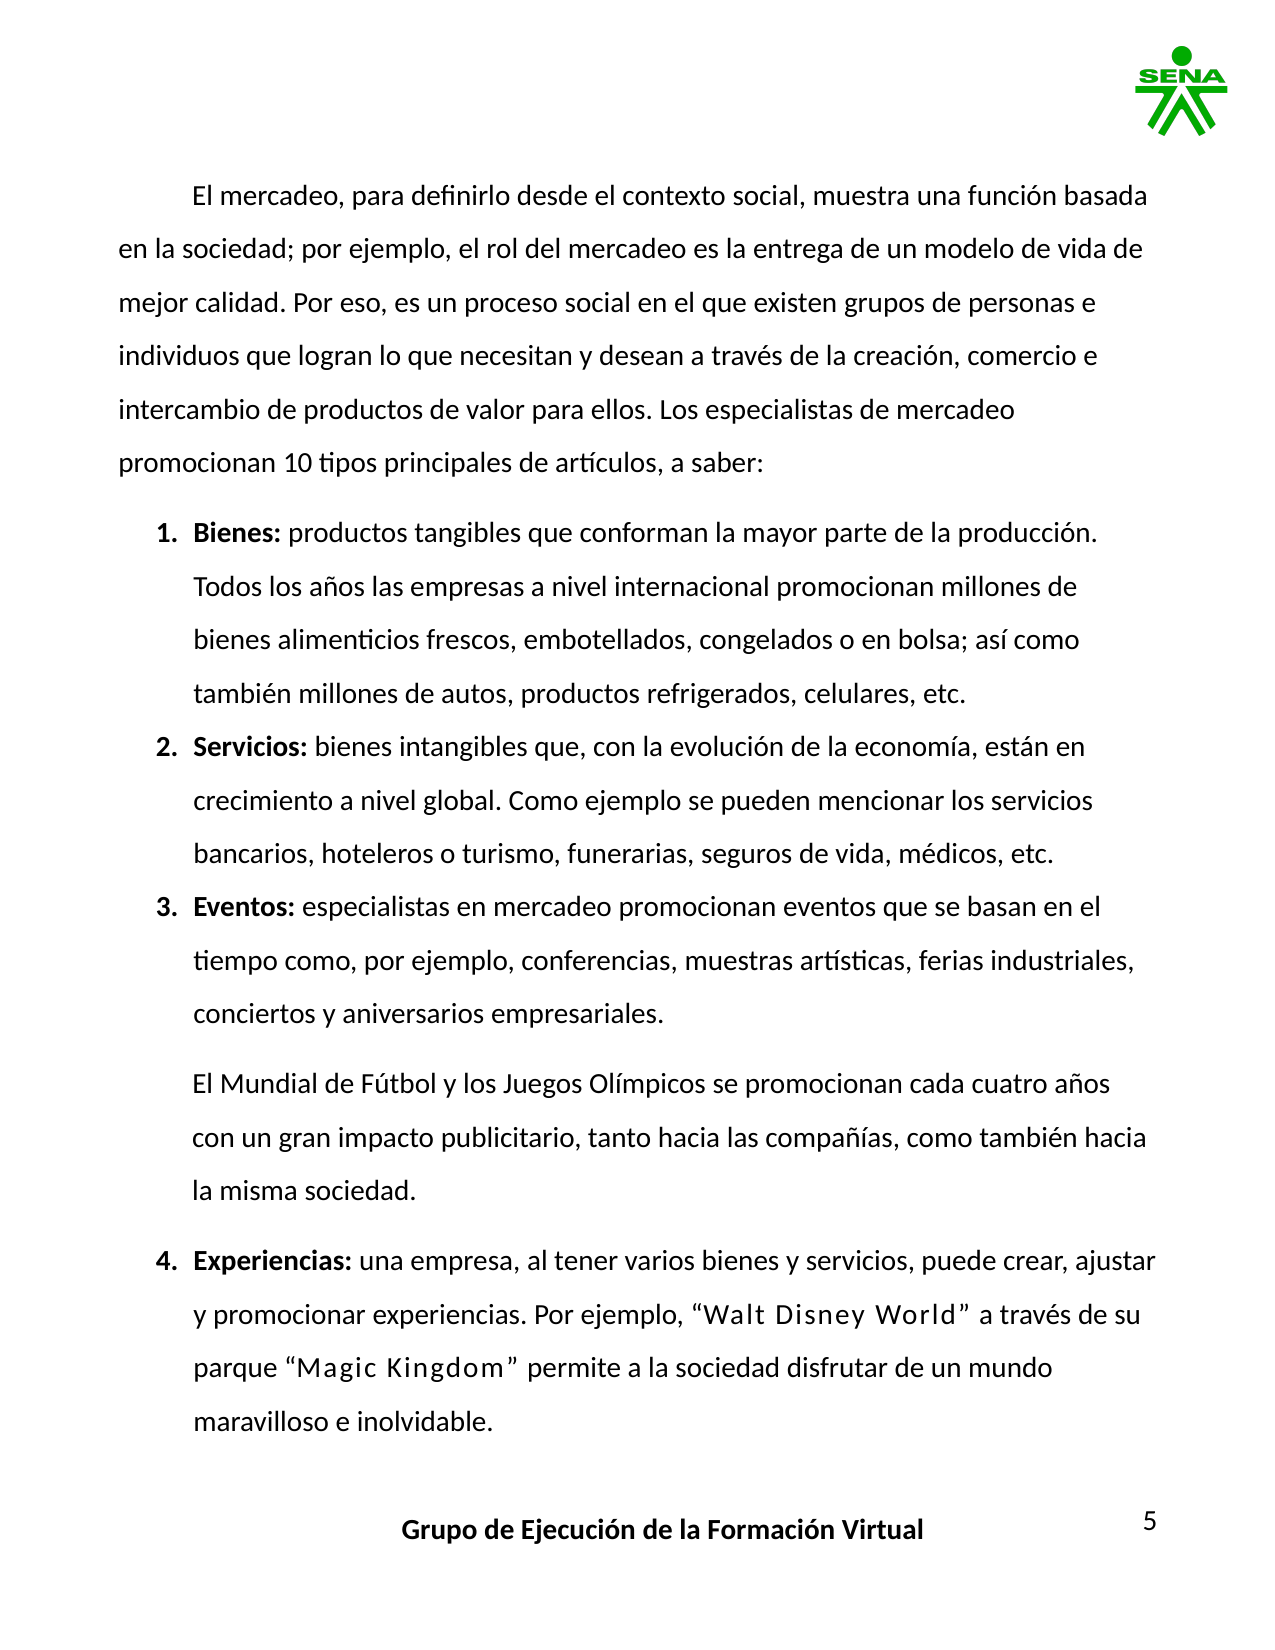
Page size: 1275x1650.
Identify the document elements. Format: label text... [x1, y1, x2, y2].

list Servicios: bienes intangibles que, con la evolución de la economía, están en crecimiento a nivel global. Como ejemplo se pueden mencionar los servicios bancarios, hoteleros o turismo, funerarias, seguros de vida, médicos, etc. [156, 728, 1157, 871]
text El Mundial de Fútbol y los Juegos Olímpicos se promocionan cada cuatro años con un gran impacto publicitario, tanto hacia las compañías, como también hacia la misma sociedad. [192, 1066, 1157, 1208]
list Bienes: productos tangibles que conforman la mayor parte de la producción. Todos los años las empresas a nivel internacional promocionan millones de bienes alimenticios frescos, embotellados, congelados o en bolsa; así como también millones de autos, productos refrigerados, celulares, etc. [156, 514, 1157, 710]
picture [1135, 46, 1228, 136]
list Experiencias: una empresa, al tener varios bienes y servicios, puede crear, ajustar y promocionar experiencias. Por ejemplo, “Walt Disney World” a través de su parque “Magic Kingdom” permite a la sociedad disfrutar de un mundo maravilloso e inolvidable. [156, 1242, 1157, 1438]
text El mercadeo, para definirlo desde el contexto social, muestra una función basada en la sociedad; por ejemplo, el rol del mercadeo es la entrega de un modelo de vida de mejor calidad. Por eso, es un proceso social en el que existen grupos de personas e individuos que logran lo que necesitan y desean a través de la creación, comercio e intercambio de productos de valor para ellos. Los especialistas de mercadeo promocionan 10 tipos principales de artículos, a saber: [118, 177, 1157, 480]
list Eventos: especialistas en mercadeo promocionan eventos que se basan en el tiempo como, por ejemplo, conferencias, muestras artísticas, ferias industriales, conciertos y aniversarios empresariales. [156, 888, 1157, 1031]
